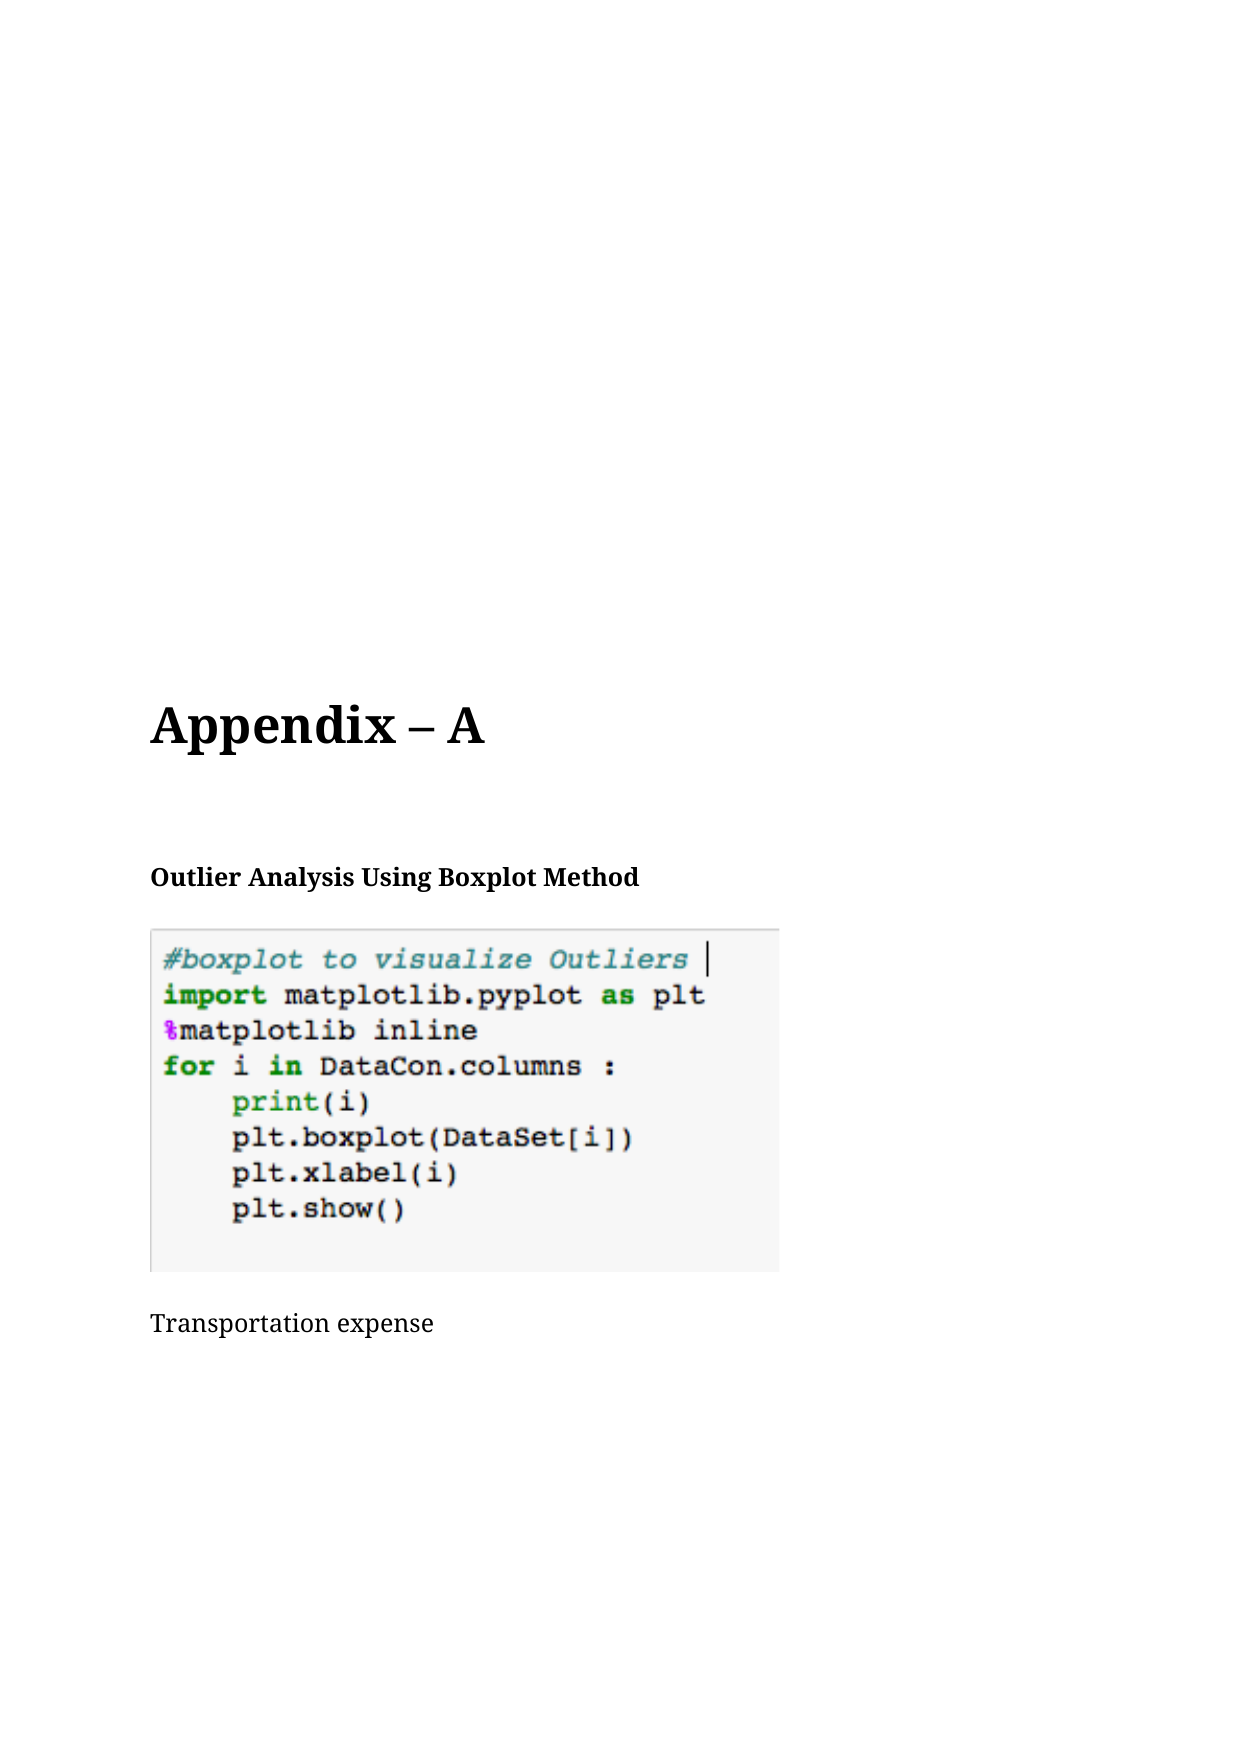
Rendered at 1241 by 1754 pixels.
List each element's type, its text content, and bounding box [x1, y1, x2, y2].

subtitle Appendix – A [150, 690, 1090, 758]
subtitle Outlier Analysis Using Boxplot Method [150, 860, 1090, 894]
text Transportation expense [150, 1305, 1090, 1339]
picture [150, 927, 780, 1272]
